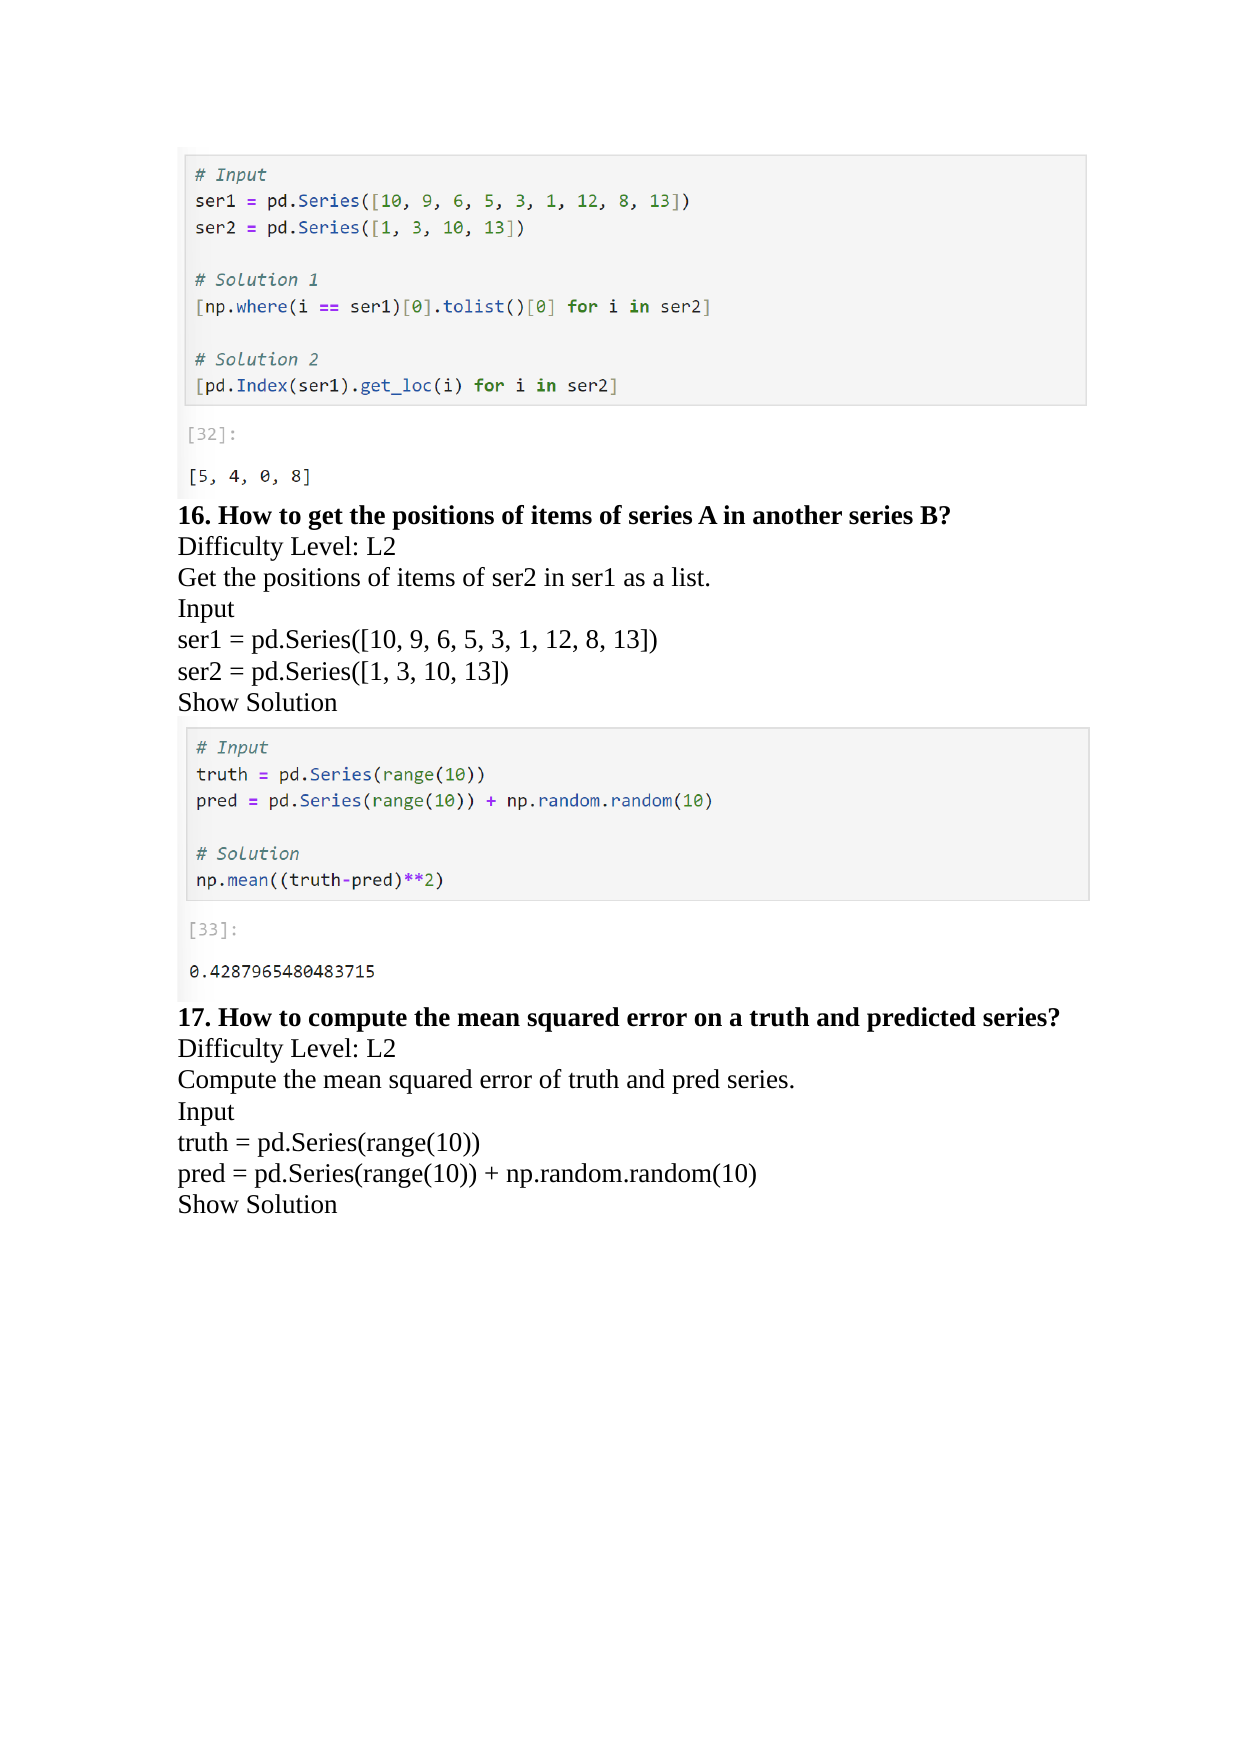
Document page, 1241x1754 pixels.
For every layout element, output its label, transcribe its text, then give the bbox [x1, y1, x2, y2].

text Compute the mean squared error of truth and pred series. [177, 1063, 1092, 1095]
text ser2 = pd.Series([1, 3, 10, 13]) [177, 654, 1092, 686]
text 16. How to get the positions of items of series A in another series B? [177, 499, 1092, 530]
picture [177, 716, 1093, 1002]
text Show Solution [177, 686, 1092, 716]
text Input [177, 592, 1092, 623]
text pred = pd.Series(range(10)) + np.random.random(10) [177, 1157, 1092, 1188]
text Get the positions of items of ser2 in ser1 as a list. [177, 561, 1092, 592]
text Difficulty Level: L2 [177, 530, 1092, 561]
text truth = pd.Series(range(10)) [177, 1126, 1092, 1157]
text 17. How to compute the mean squared error on a truth and predicted series? [177, 1002, 1092, 1032]
picture [177, 147, 1093, 499]
text Difficulty Level: L2 [177, 1032, 1092, 1063]
text ser1 = pd.Series([10, 9, 6, 5, 3, 1, 12, 8, 13]) [177, 623, 1092, 654]
text Show Solution [177, 1188, 1092, 1219]
text Input [177, 1095, 1092, 1126]
